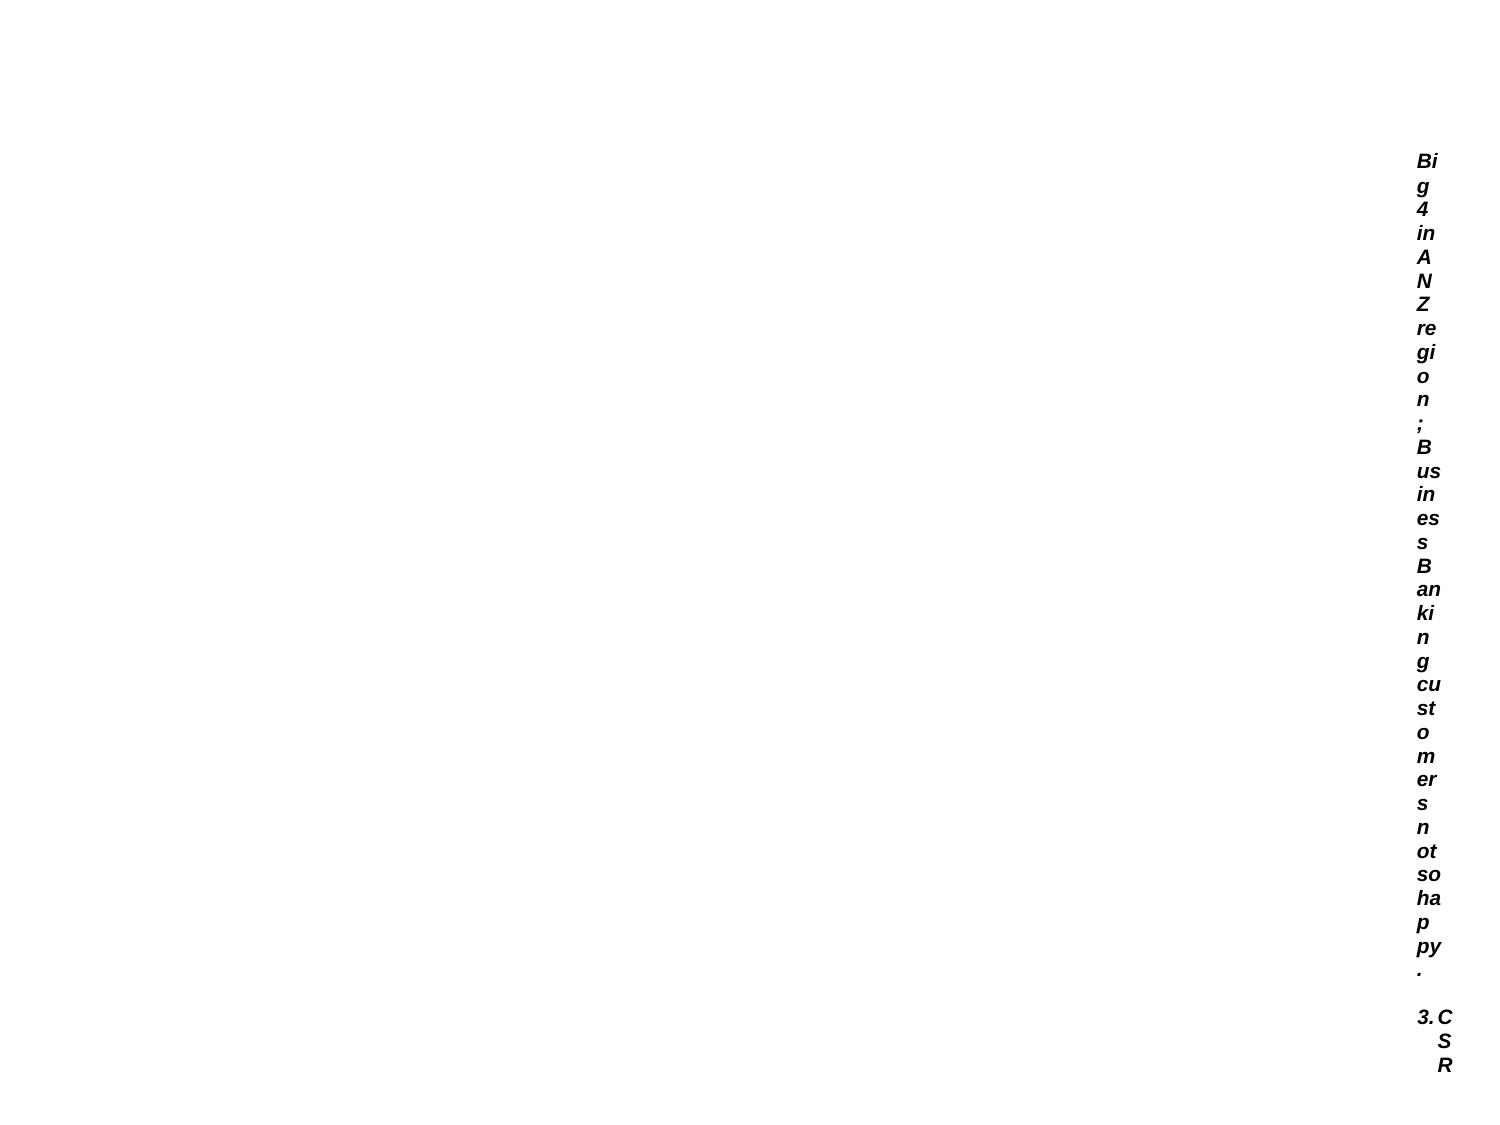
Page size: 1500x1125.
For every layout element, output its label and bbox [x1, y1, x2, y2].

text [1417, 150, 1444, 981]
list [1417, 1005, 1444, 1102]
